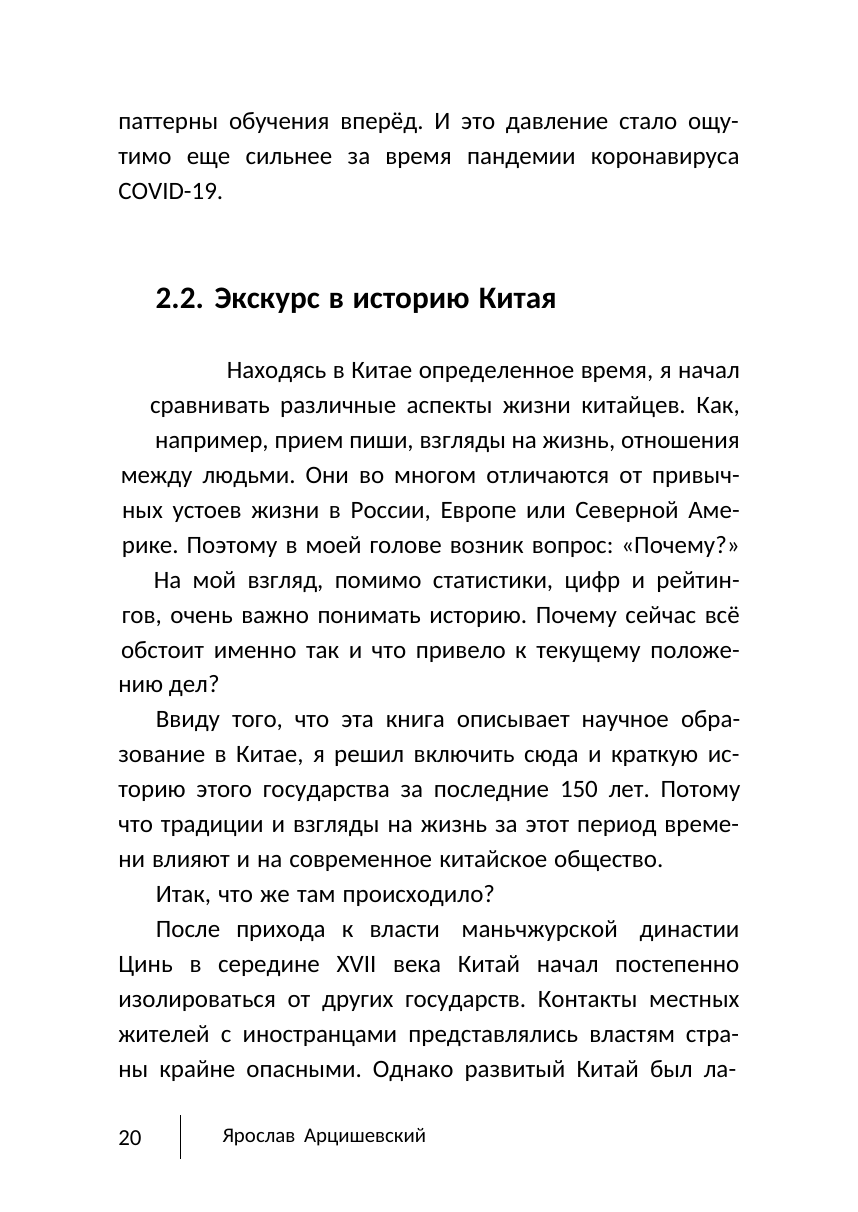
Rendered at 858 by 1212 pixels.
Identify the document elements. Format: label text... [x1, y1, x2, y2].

text Ввиду того, что эта книга описывает научное обра- зование в Китае, я решил включить сюда и краткую ис- торию этого государства за последние 150 лет. Потому что традиции и взгляды на жизнь за этот период време- ни влияют и на современное китайское общество. [118, 703, 740, 874]
text После прихода к власти маньчжурской династии Цинь в середине XVII века Китай начал постепенно изолироваться от других государств. Контакты местных жителей с иностранцами представлялись властям стра- ны крайне опасными. Однако развитый Китай был ла- [118, 913, 739, 1083]
subtitle Экскурс в историю Китая [155, 278, 751, 316]
text нию дел? [118, 669, 751, 699]
text паттерны обучения вперёд. И это давление стало ощу- тимо еще сильнее за время пандемии коронавируса COVID-19. [118, 105, 739, 206]
text Итак, что же там происходило? [156, 878, 751, 908]
text Находясь в Китае определенное время, я начал сравнивать различные аспекты жизни китайцев. Как, например, прием пиши, взгляды на жизнь, отношения между людьми. Они во многом отличаются от привыч- ных устоев жизни в России, Европе или Северной Аме- рике. Поэтому в моей голове возник вопрос: «Почему?» На мой взгляд, помимо статистики, цифр и рейтин- гов, очень важно понимать историю. Почему сейчас всё обстоит именно так и что привело к текущему положе- [118, 354, 739, 665]
